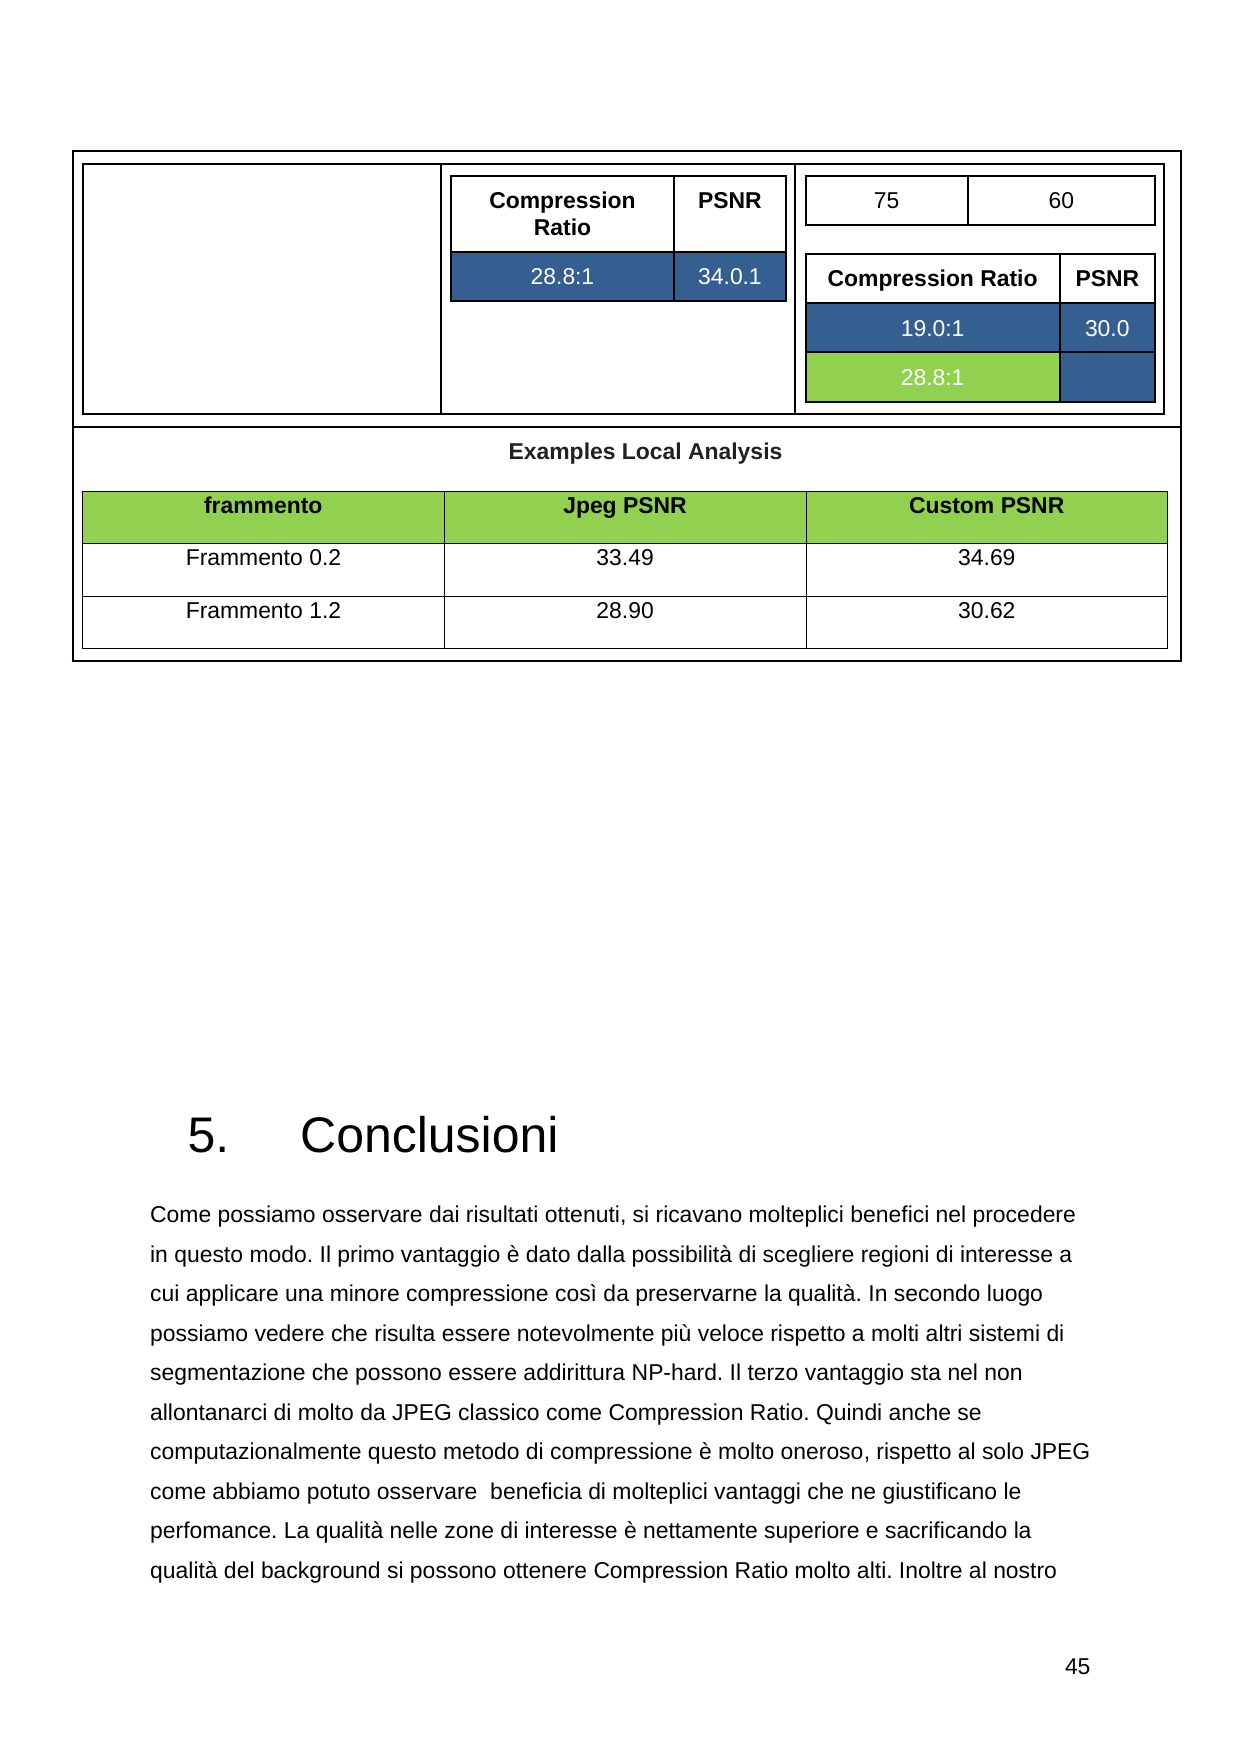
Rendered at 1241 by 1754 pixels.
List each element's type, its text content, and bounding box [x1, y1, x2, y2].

subtitle Conclusioni [187, 1105, 1090, 1162]
table_cell [74, 152, 1180, 426]
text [150, 1201, 1090, 1583]
table_cell Examples Local Analysis [74, 428, 1180, 660]
